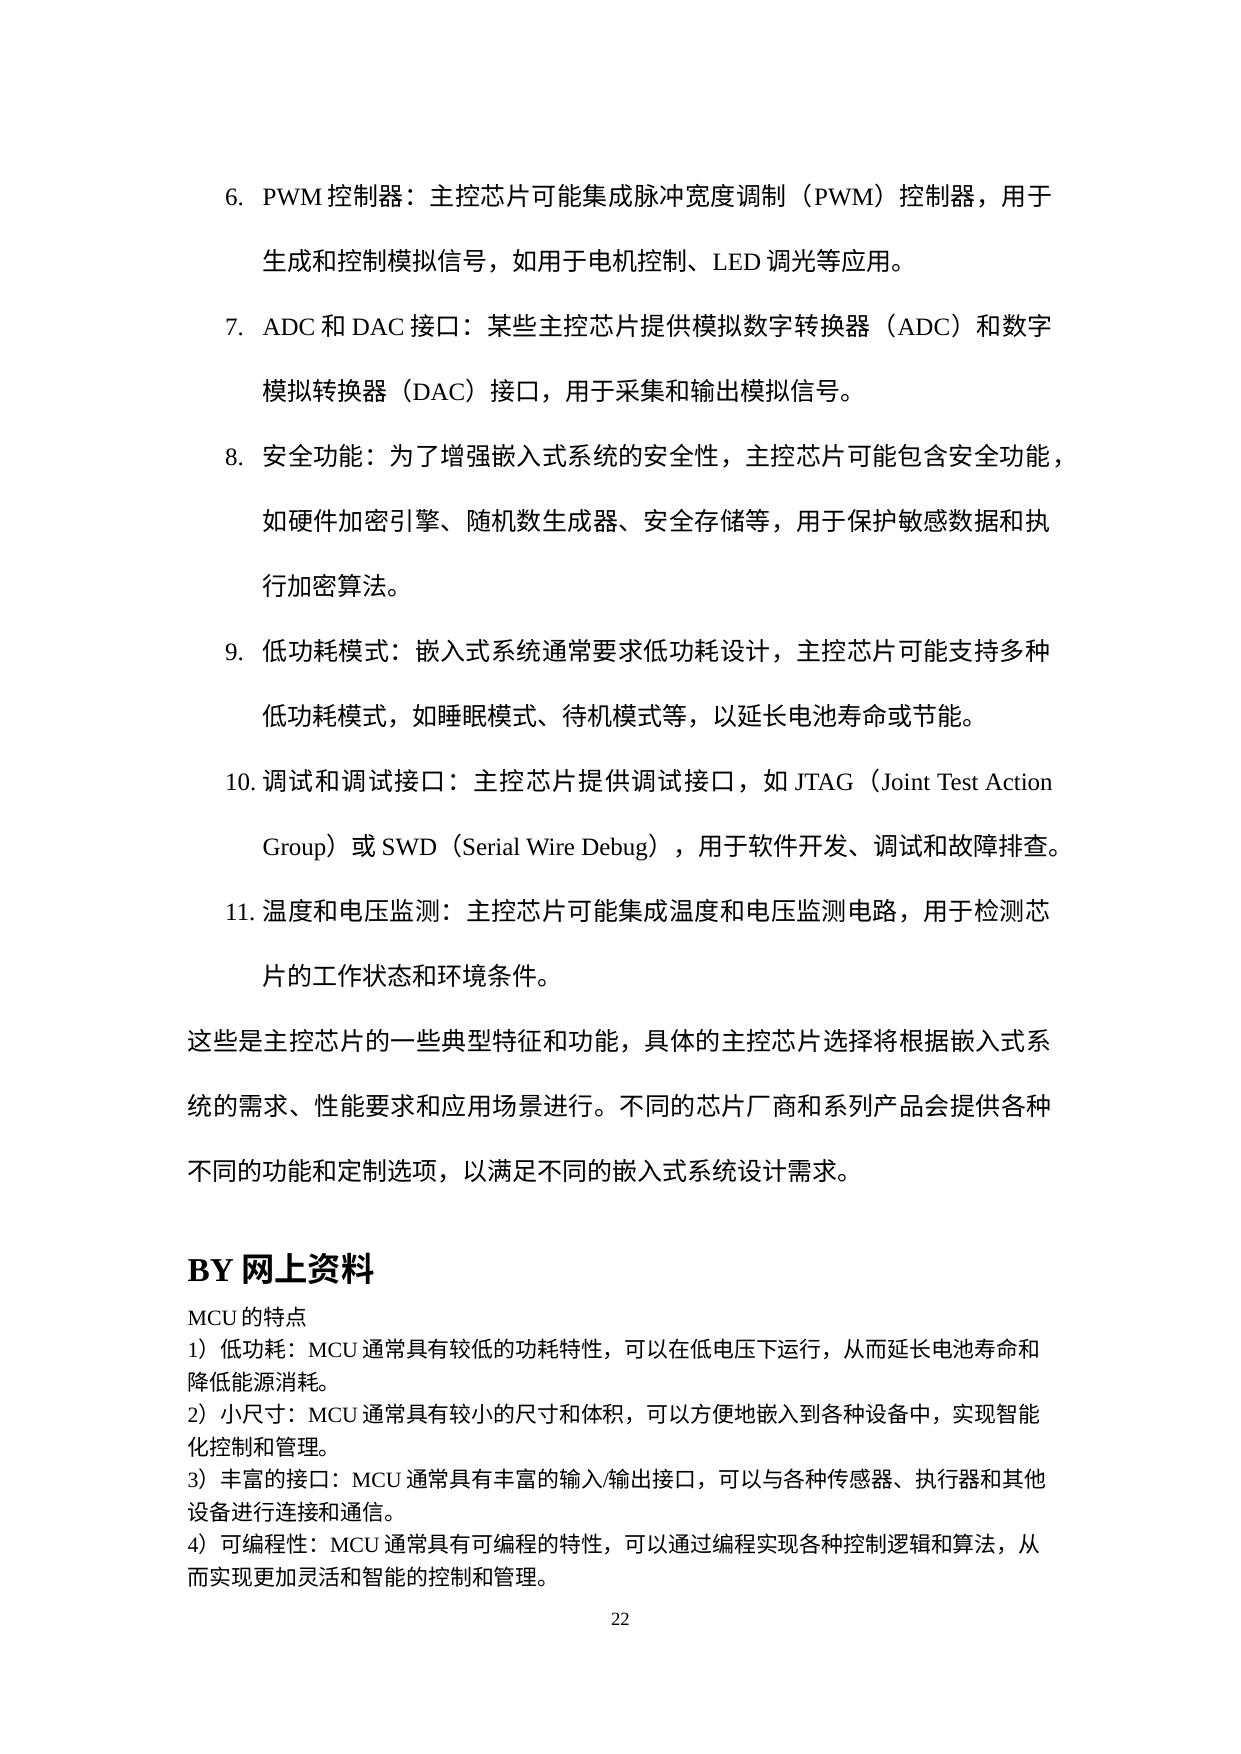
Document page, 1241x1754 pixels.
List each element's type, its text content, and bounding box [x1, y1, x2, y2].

list 温度和电压监测：主控芯片可能集成温度和电压监测电路，用于检测芯片的工作状态和环境条件。 [225, 877, 1053, 1007]
text 1）低功耗：MCU通常具有较低的功耗特性，可以在低电压下运行，从而延长电池寿命和降低能源消耗。 [187, 1332, 1053, 1397]
text MCU的特点 [187, 1299, 1053, 1332]
text 2）小尺寸：MCU通常具有较小的尺寸和体积，可以方便地嵌入到各种设备中，实现智能化控制和管理。 [187, 1397, 1053, 1462]
list PWM控制器：主控芯片可能集成脉冲宽度调制（PWM）控制器，用于生成和控制模拟信号，如用于电机控制、LED调光等应用。 [225, 162, 1053, 292]
list 安全功能：为了增强嵌入式系统的安全性，主控芯片可能包含安全功能，如硬件加密引擎、随机数生成器、安全存储等，用于保护敏感数据和执行加密算法。 [225, 422, 1053, 617]
list ADC和DAC接口：某些主控芯片提供模拟数字转换器（ADC）和数字模拟转换器（DAC）接口，用于采集和输出模拟信号。 [225, 292, 1053, 422]
text 这些是主控芯片的一些典型特征和功能，具体的主控芯片选择将根据嵌入式系统的需求、性能要求和应用场景进行。不同的芯片厂商和系列产品会提供各种不同的功能和定制选项，以满足不同的嵌入式系统设计需求。 [187, 1007, 1053, 1202]
text 3）丰富的接口：MCU通常具有丰富的输入/输出接口，可以与各种传感器、执行器和其他设备进行连接和通信。 [187, 1462, 1053, 1527]
list 调试和调试接口：主控芯片提供调试接口，如JTAG（Joint Test Action Group）或SWD（Serial Wire Debug），用于软件开发、调试和故障排查。 [225, 747, 1053, 877]
text 4）可编程性：MCU通常具有可编程的特性，可以通过编程实现各种控制逻辑和算法，从而实现更加灵活和智能的控制和管理。 [187, 1527, 1053, 1592]
list 低功耗模式：嵌入式系统通常要求低功耗设计，主控芯片可能支持多种低功耗模式，如睡眠模式、待机模式等，以延长电池寿命或节能。 [225, 617, 1053, 747]
subtitle BY 网上资料 [187, 1234, 1053, 1299]
